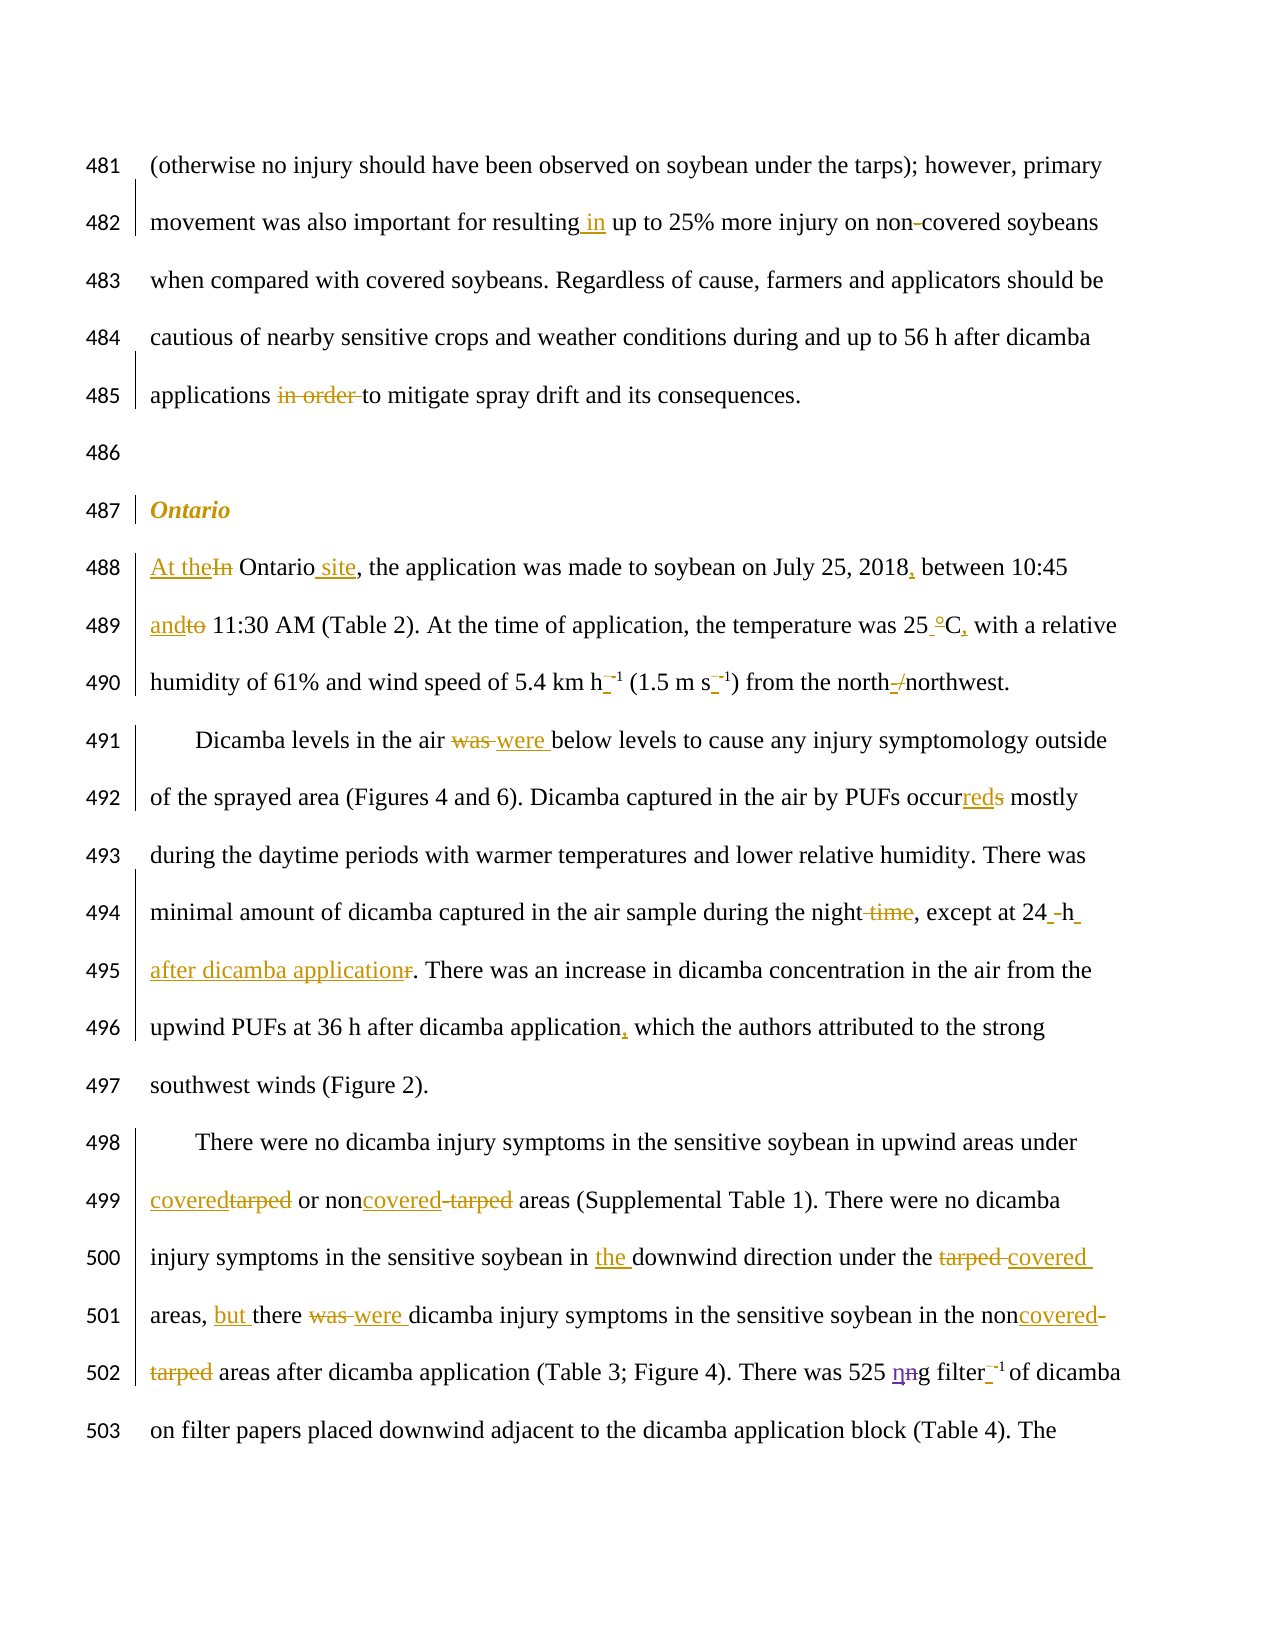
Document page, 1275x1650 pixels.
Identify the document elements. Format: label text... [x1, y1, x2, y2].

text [150, 1127, 1125, 1444]
text Dicamba levels in the air below levels to cause any injury symptomology outside of the sprayed area (Figures 4 and 6). Dicamba captured in the air by PUFs occur mostly during the daytime periods with warmer temperatures and lower relative humidity. There was minimal amount of dicamba captured in the air sample during the night, except at 24h. There was an increase in dicamba concentration in the air from the upwind PUFs at 36 h after dicamba application which the authors attributed to the strong southwest winds (Figure 2). [150, 725, 1125, 1099]
text Ontario [150, 495, 1125, 524]
text Ontario, the application was made to soybean on July 25, 2018 between 10:45 11:30 AM (Table 2). At the time of application, the temperature was 25C with a relative humidity of 61% and wind speed of 5.4 km h1 (1.5 m s1) from the northnorthwest. [150, 552, 1125, 696]
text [150, 150, 1125, 409]
